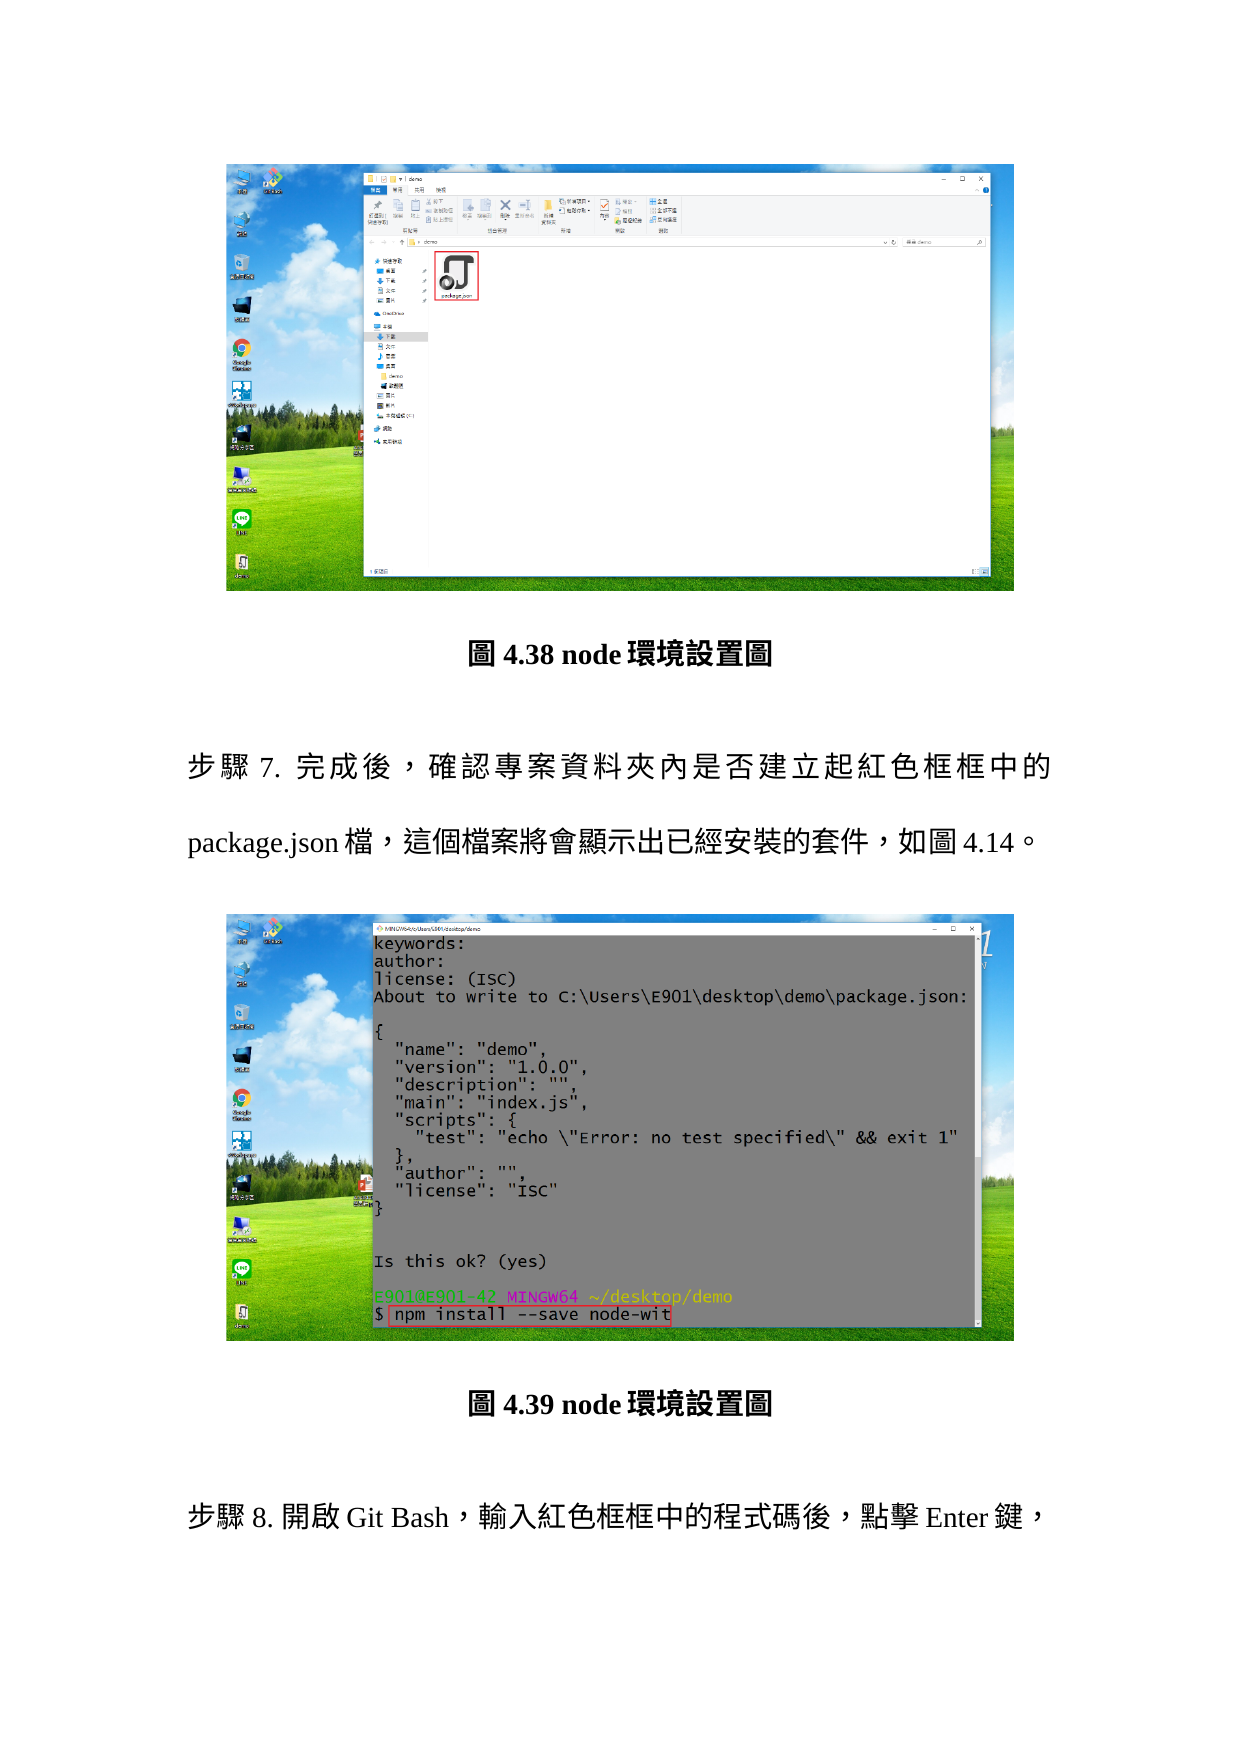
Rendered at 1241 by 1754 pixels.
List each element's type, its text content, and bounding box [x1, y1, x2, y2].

picture [226, 164, 1014, 591]
text 圖 4.14 node環境設置圖 [187, 614, 1053, 689]
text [187, 1477, 1053, 1552]
picture [226, 914, 1014, 1341]
text 步驟7. 完成後，確認專案資料夾內是否建立起紅色框框中的package.json檔，這個檔案將會顯示出已經安裝的套件，如圖4.14。 [187, 727, 1053, 877]
text 圖 4.15 node環境設置圖 [187, 1364, 1053, 1439]
